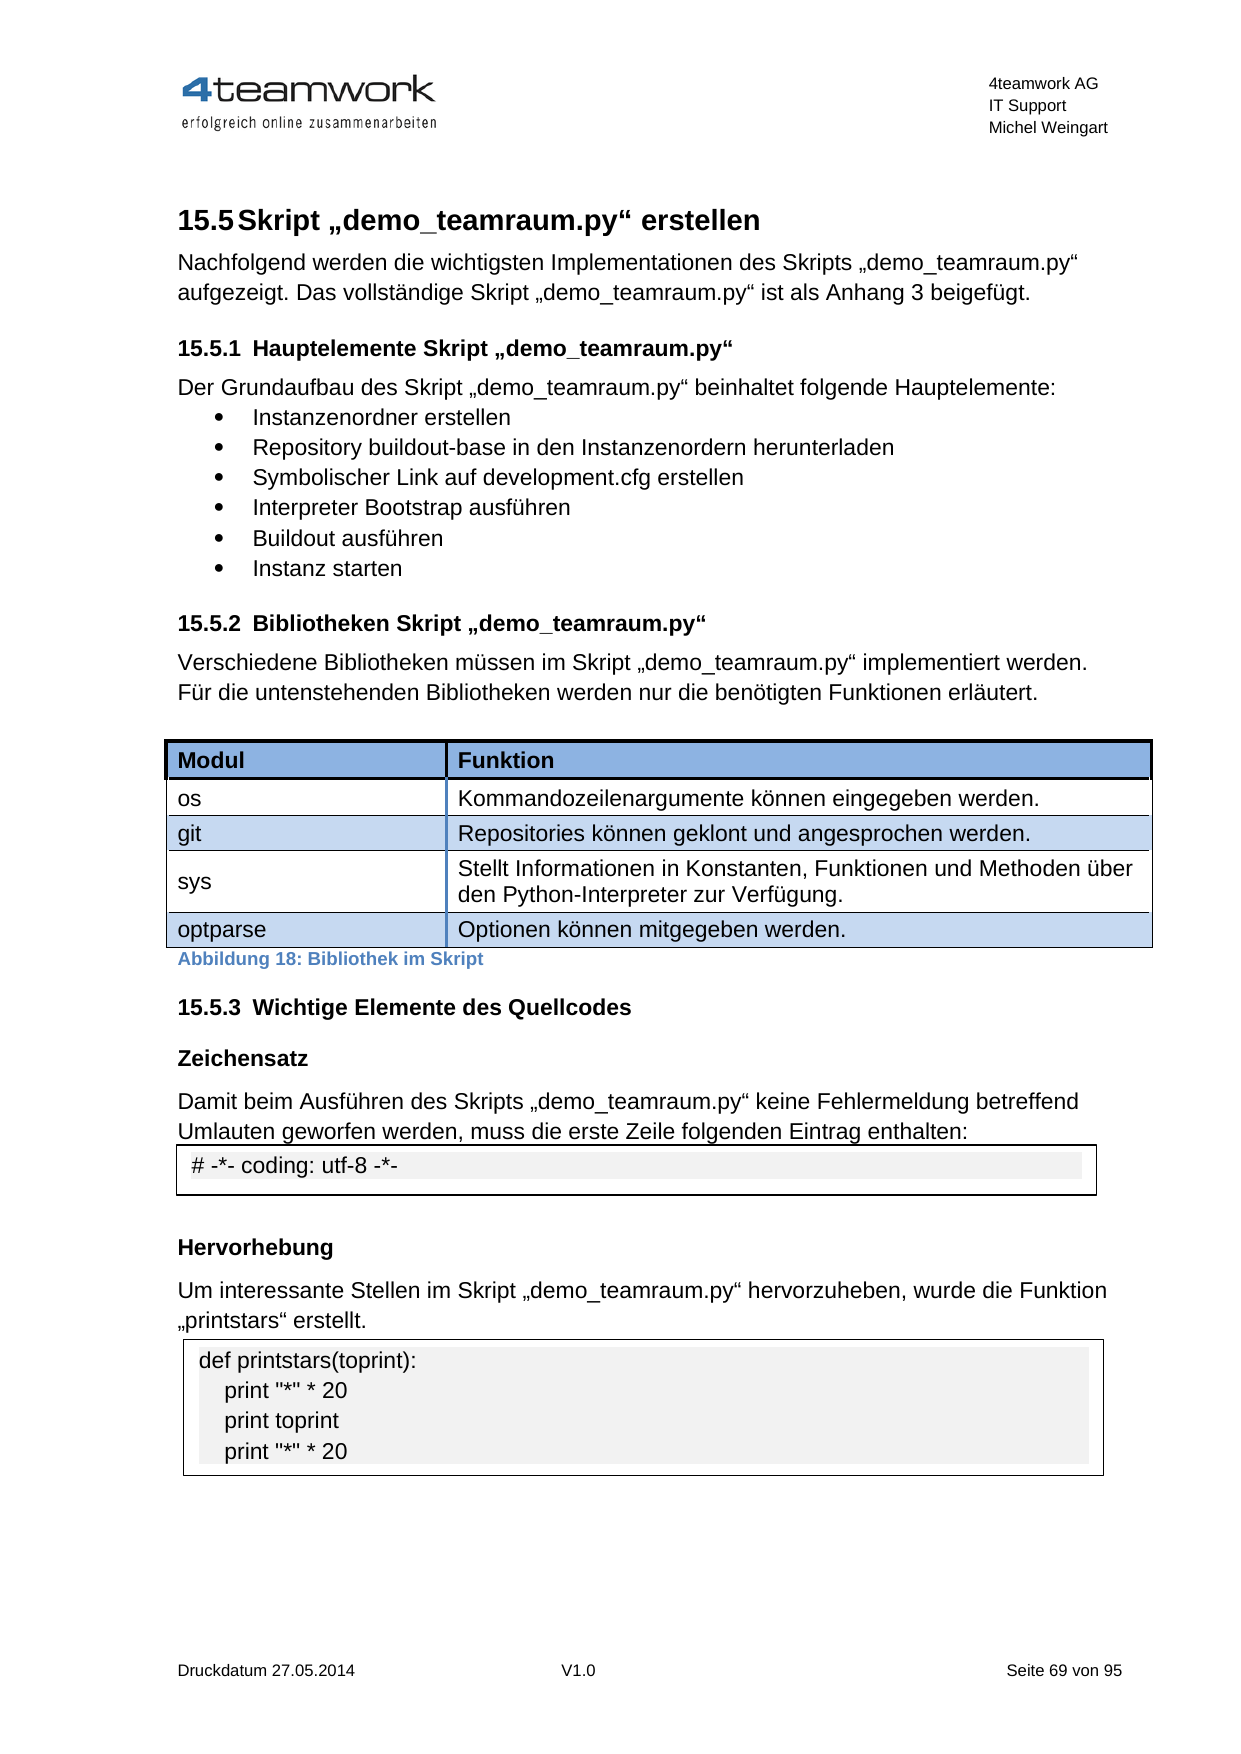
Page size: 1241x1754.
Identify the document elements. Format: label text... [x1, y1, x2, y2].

table_cell Optionen können mitgegeben werden. [448, 912, 1152, 947]
table_cell git [167, 815, 445, 850]
text Um interessante Stellen im Skript „demo_teamraum.py“ hervorzuheben, wurde die Funktion „printstars“ erstellt. [177, 1277, 1122, 1333]
list Interpreter Bootstrap ausführen [215, 494, 1122, 521]
subtitle Bibliotheken Skript „demo_teamraum.py“ [177, 610, 1122, 636]
table_cell sys [167, 850, 445, 912]
list Symbolischer Link auf development.cfg erstellen [215, 464, 1122, 490]
table_cell optparse [167, 912, 445, 947]
text Hervorhebung [177, 1234, 1122, 1260]
table_cell Kommandozeilenargumente können eingegeben werden. [448, 777, 1152, 815]
table_header Modul [168, 743, 445, 777]
text Zeichensatz [177, 1045, 1122, 1072]
table_cell Stellt Informationen in Konstanten, Funktionen und Methoden über den Python-Interpreter zur Verfügung. [448, 850, 1152, 912]
table_header Funktion [448, 743, 1150, 777]
subtitle Hauptelemente Skript „demo_teamraum.py“ [177, 334, 1122, 361]
subtitle Skript „demo_teamraum.py“ erstellen [177, 203, 1122, 237]
table_cell os [167, 778, 445, 815]
text Verschiedene Bibliotheken müssen im Skript „demo_teamraum.py“ implementiert werden. Für die untenstehenden Bibliotheken werden nur die benötigten Funktionen erläutert. [177, 649, 1122, 705]
table_cell Repositories können geklont und angesprochen werden. [448, 815, 1152, 850]
list Instanz starten [215, 555, 1122, 581]
text Nachfolgend werden die wichtigsten Implementationen des Skripts „demo_teamraum.py“ aufgezeigt. Das vollständige Skript „demo_teamraum.py“ ist als Anhang 3 beigefügt. [177, 249, 1122, 306]
list Repository buildout-base in den Instanzenordern herunterladen [215, 434, 1122, 460]
text Der Grundaufbau des Skript „demo_teamraum.py“ beinhaltet folgende Hauptelemente: [177, 373, 1122, 400]
picture [177, 69, 440, 134]
list Instanzenordner erstellen [215, 404, 1122, 430]
list Buildout ausführen [215, 524, 1122, 551]
subtitle Wichtige Elemente des Quellcodes [177, 994, 1122, 1020]
text Damit beim Ausführen des Skripts „demo_teamraum.py“ keine Fehlermeldung betreffend Umlauten geworfen werden, muss die erste Zeile folgenden Eintrag enthalten: [177, 1088, 1122, 1145]
